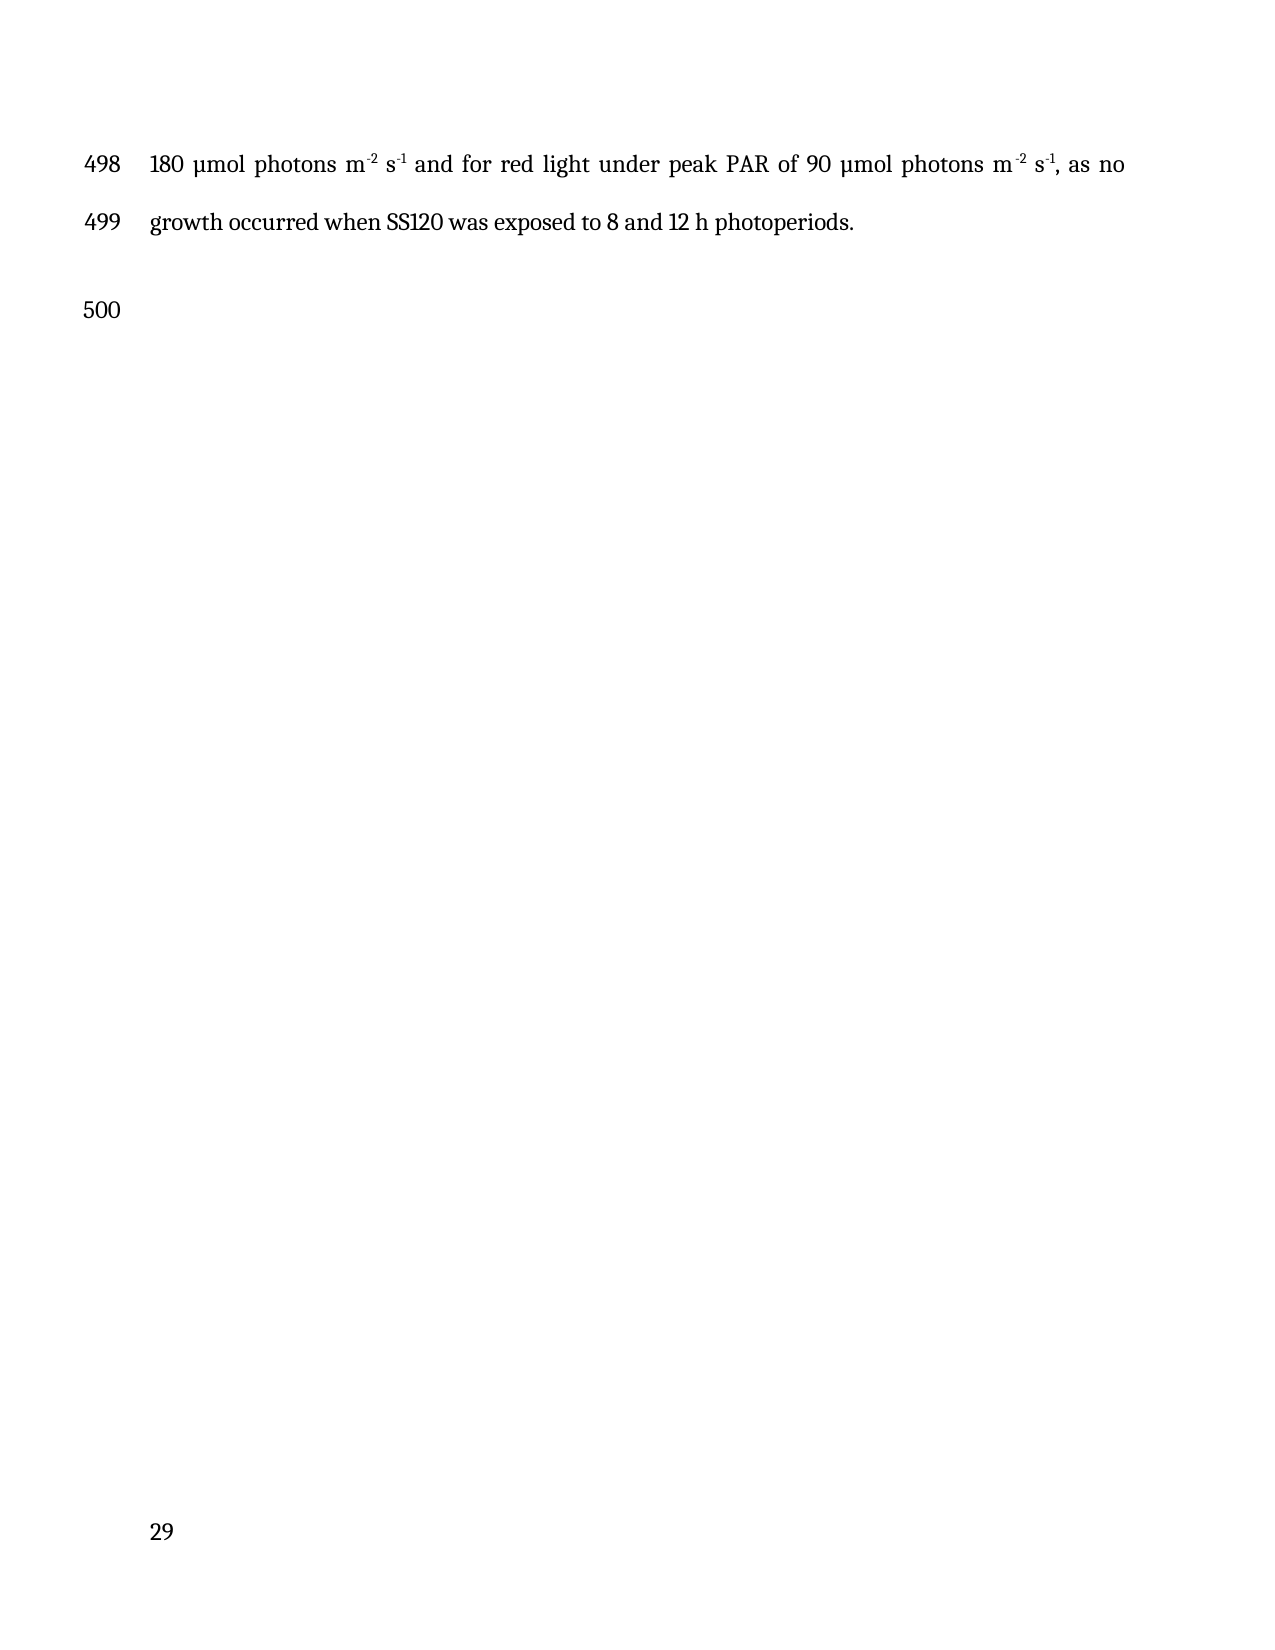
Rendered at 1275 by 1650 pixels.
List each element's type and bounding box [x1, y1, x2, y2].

text [150, 150, 1125, 236]
